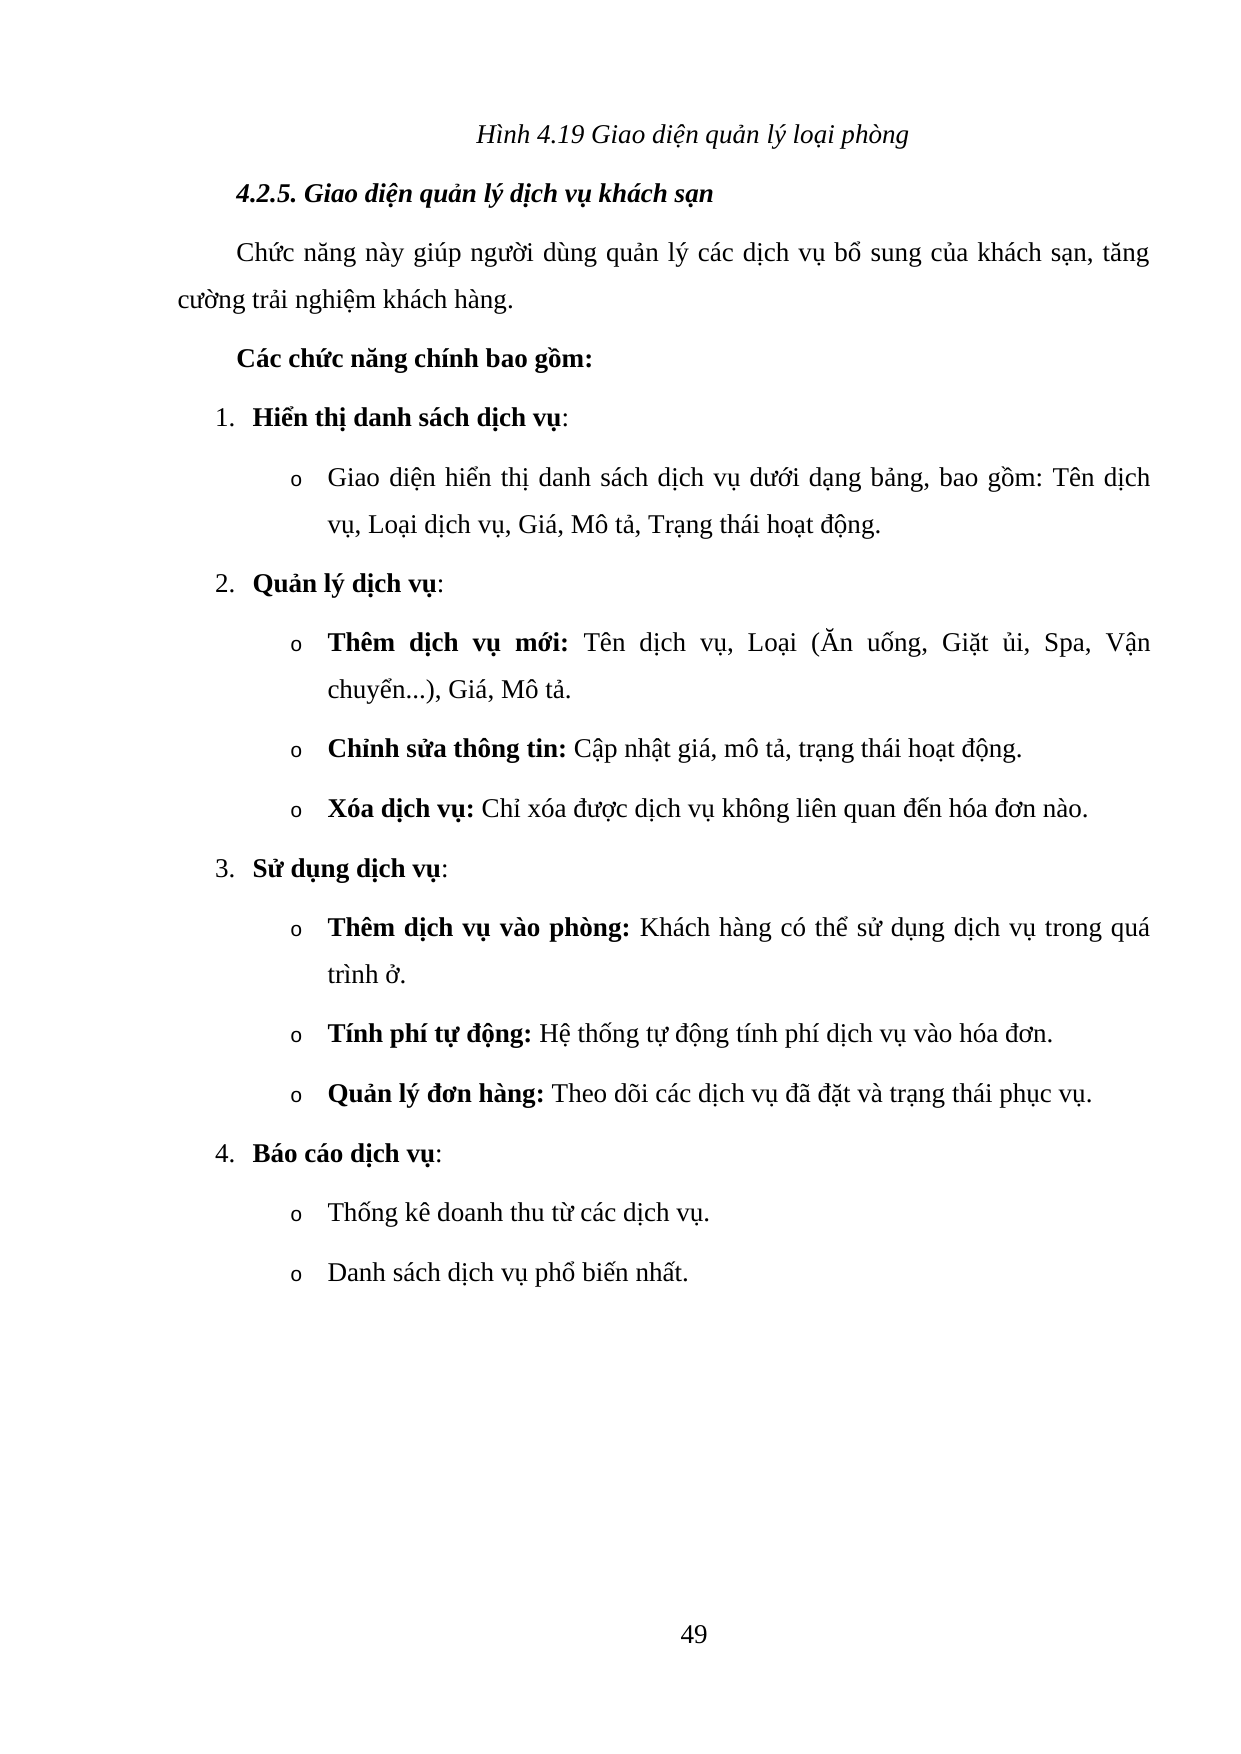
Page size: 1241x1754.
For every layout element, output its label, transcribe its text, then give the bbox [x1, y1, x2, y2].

list Hiển thị danh sách dịch vụ: [215, 401, 1152, 433]
text Hình 4.19 Giao diện quản lý loại phòng [177, 118, 1152, 149]
list Xóa dịch vụ: Chỉ xóa được dịch vụ không liên quan đến hóa đơn nào. [290, 792, 1152, 824]
list Chỉnh sửa thông tin: Cập nhật giá, mô tả, trạng thái hoạt động. [290, 732, 1152, 764]
list Quản lý đơn hàng: Theo dõi các dịch vụ đã đặt và trạng thái phục vụ. [290, 1077, 1152, 1109]
text Chức năng này giúp người dùng quản lý các dịch vụ bổ sung của khách sạn, tăng cường trải nghiệm khách hàng. [177, 236, 1152, 314]
list Sử dụng dịch vụ: [215, 852, 1152, 883]
list Tính phí tự động: Hệ thống tự động tính phí dịch vụ vào hóa đơn. [290, 1017, 1152, 1049]
list Quản lý dịch vụ: [215, 567, 1152, 598]
list Thêm dịch vụ vào phòng: Khách hàng có thể sử dụng dịch vụ trong quá trình ở. [290, 911, 1152, 989]
list Thống kê doanh thu từ các dịch vụ. [290, 1196, 1152, 1228]
list Danh sách dịch vụ phổ biến nhất. [290, 1256, 1152, 1287]
list Báo cáo dịch vụ: [215, 1137, 1152, 1168]
list Giao diện hiển thị danh sách dịch vụ dưới dạng bảng, bao gồm: Tên dịch vụ, Loại dịch vụ, Giá, Mô tả, Trạng thái hoạt động. [290, 461, 1152, 539]
text 4.2.5. Giao diện quản lý dịch vụ khách sạn [177, 177, 1152, 208]
text Các chức năng chính bao gồm: [177, 342, 1152, 373]
list Thêm dịch vụ mới: Tên dịch vụ, Loại (Ăn uống, Giặt ủi, Spa, Vận chuyển...), Giá, Mô tả. [290, 626, 1152, 704]
